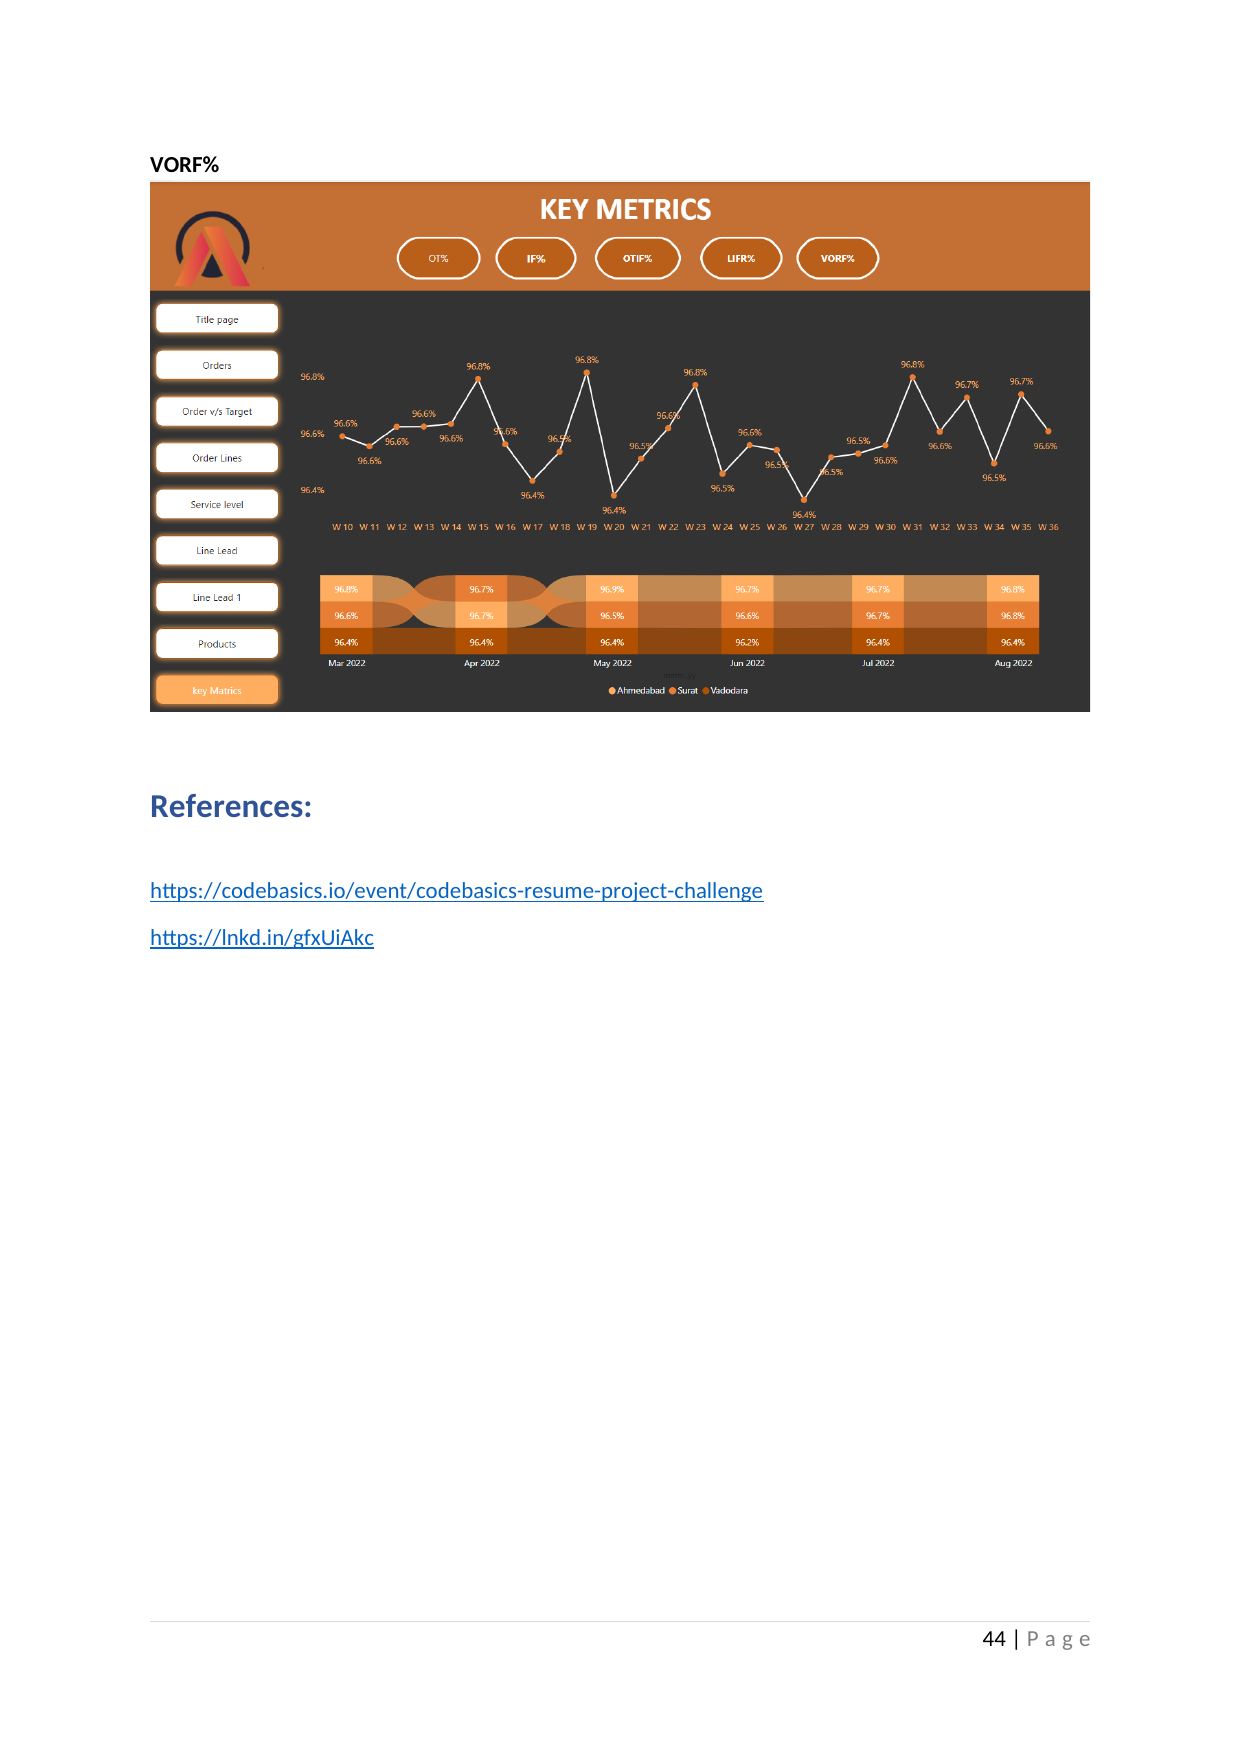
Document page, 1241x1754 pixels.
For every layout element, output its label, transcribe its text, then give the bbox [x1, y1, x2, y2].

picture [150, 180, 1091, 712]
text VORF% [150, 150, 1090, 180]
text https://codebasics.io/event/codebasics-resume-project-challenge [150, 876, 1090, 904]
text https://lnkd.in/gfxUiAkc [150, 923, 1090, 951]
subtitle References: [150, 786, 1090, 826]
